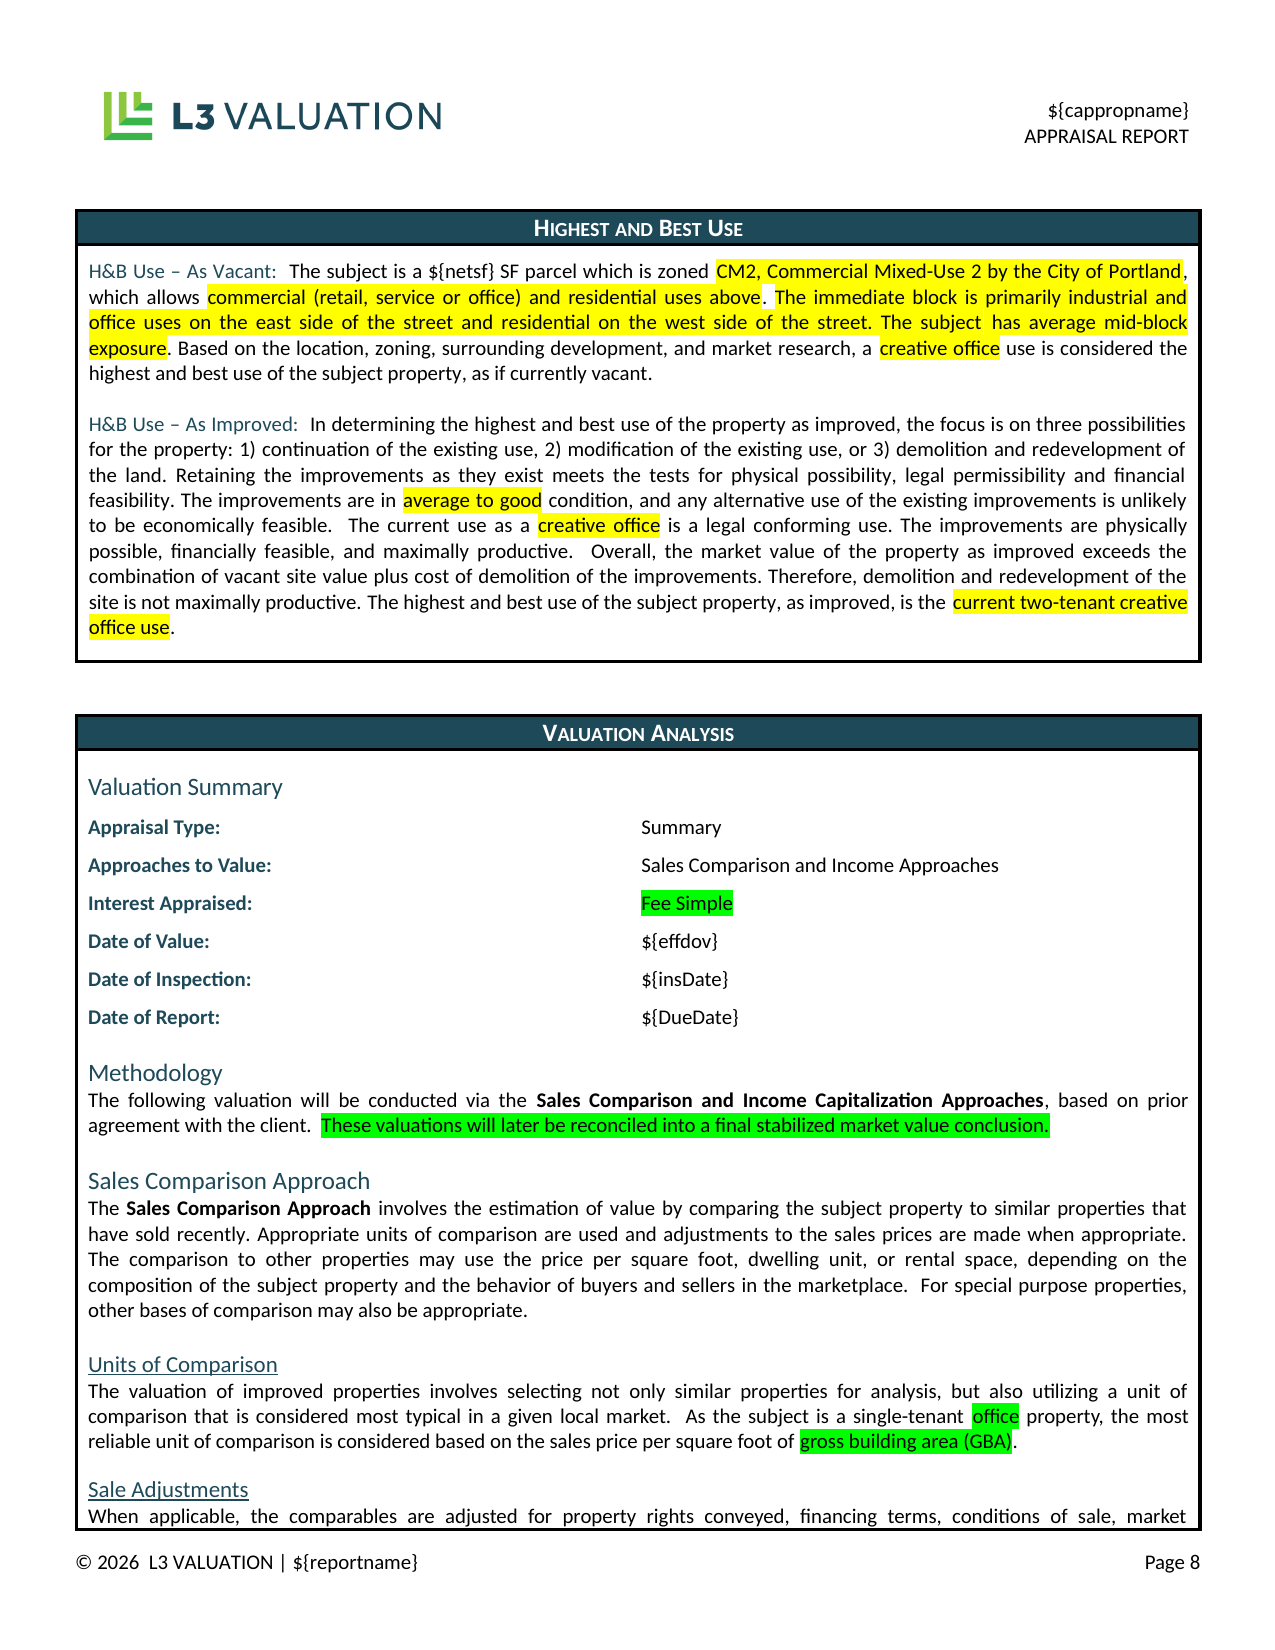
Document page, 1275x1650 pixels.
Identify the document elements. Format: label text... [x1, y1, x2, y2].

table_header Highest and Best Use [78, 212, 1198, 243]
picture [88, 75, 455, 156]
table_header Valuation Analysis [78, 717, 1198, 748]
table_cell H&B Use – As Vacant: The subject is a ${netsf} SF parcel which is zoned CM2, Commercial Mixed-Use 2 by the City of Portland, which allows commercial (retail, service or office) and residential uses above. The immediate block is primarily industrial and office uses on the east side of the street and residential on the west side of the street. The subject has average mid-block exposure. Based on the location, zoning, surrounding development, and market research, a creative office use is considered the highest and best use of the subject property, as if currently vacant. H&B Use – As Improved: In determining the highest and best use of the property as improved, the focus is on three possibilities for the property: 1) continuation of the existing use, 2) modification of the existing use, or 3) demolition and redevelopment of the land. Retaining the improvements as they exist meets the tests for physical possibility, legal permissibility and financial feasibility. The improvements are in average to good condition, and any alternative use of the existing improvements is unlikely to be economically feasible. The current use as a creative office is a legal conforming use. The improvements are physically possible, financially feasible, and maximally productive. Overall, the market value of the property as improved exceeds the combination of vacant site value plus cost of demolition of the improvements. Therefore, demolition and redevelopment of the site is not maximally productive. The highest and best use of the subject property, as improved, is the current two-tenant creative office use. [78, 246, 1198, 660]
